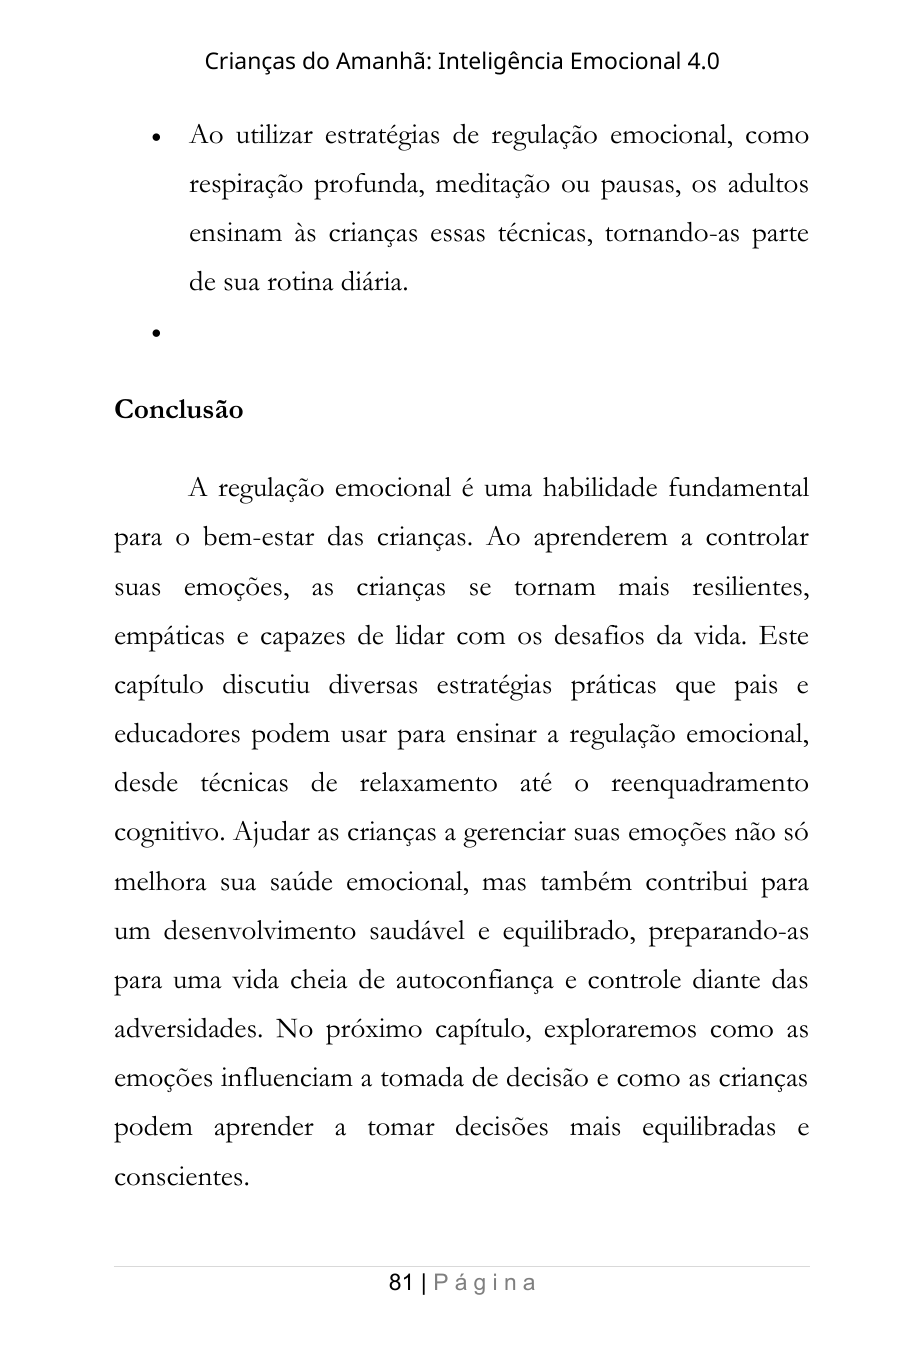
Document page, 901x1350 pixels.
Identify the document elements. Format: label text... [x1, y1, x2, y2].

list Ao utilizar estratégias de regulação emocional, como respiração profunda, meditação ou pausas, os adultos ensinam às crianças essas técnicas, tornando-as parte de sua rotina diária. [151, 118, 810, 298]
text Conclusão [114, 393, 810, 426]
text A regulação emocional é uma habilidade fundamental para o bem-estar das crianças. Ao aprenderem a controlar suas emoções, as crianças se tornam mais resilientes, empáticas e capazes de lidar com os desafios da vida. Este capítulo discutiu diversas estratégias práticas que pais e educadores podem usar para ensinar a regulação emocional, desde técnicas de relaxamento até o reenquadramento cognitivo. Ajudar as crianças a gerenciar suas emoções não só melhora sua saúde emocional, mas também contribui para um desenvolvimento saudável e equilibrado, preparando-as para uma vida cheia de autoconfiança e controle diante das adversidades. No próximo capítulo, exploraremos como as emoções influenciam a tomada de decisão e como as crianças podem aprender a tomar decisões mais equilibradas e conscientes. [114, 471, 810, 1193]
